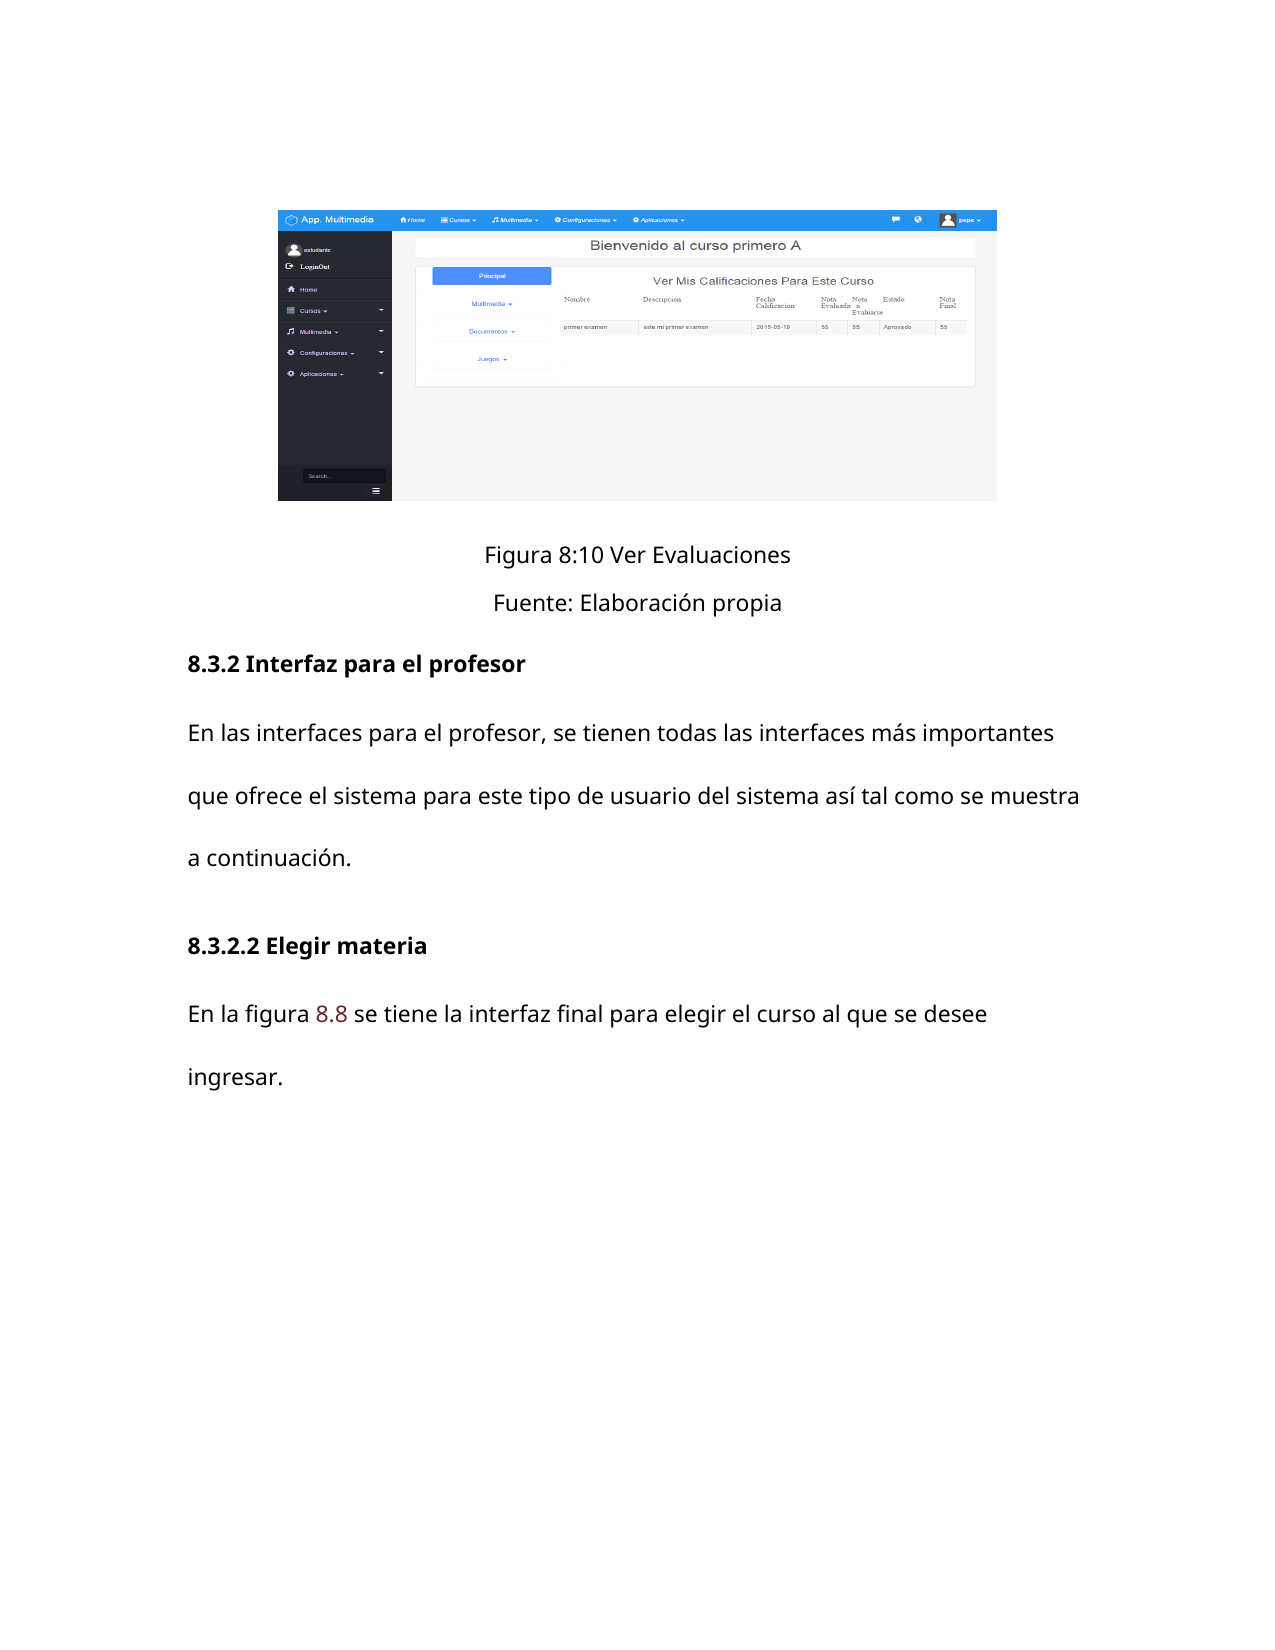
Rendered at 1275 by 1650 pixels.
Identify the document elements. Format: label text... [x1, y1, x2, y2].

subtitle 8.3.2 Interfaz para el profesor [187, 648, 1087, 679]
text Fuente: Elaboración propia [187, 587, 1087, 619]
text En las interfaces para el profesor, se tienen todas las interfaces más importantes que ofrece el sistema para este tipo de usuario del sistema así tal como se muestra a continuación. [187, 717, 1087, 873]
text En la figura 8.8 se tiene la interfaz final para elegir el curso al que se desee ingresar. [187, 998, 1087, 1092]
subtitle 8.3.2.2 Elegir materia [187, 929, 1087, 961]
